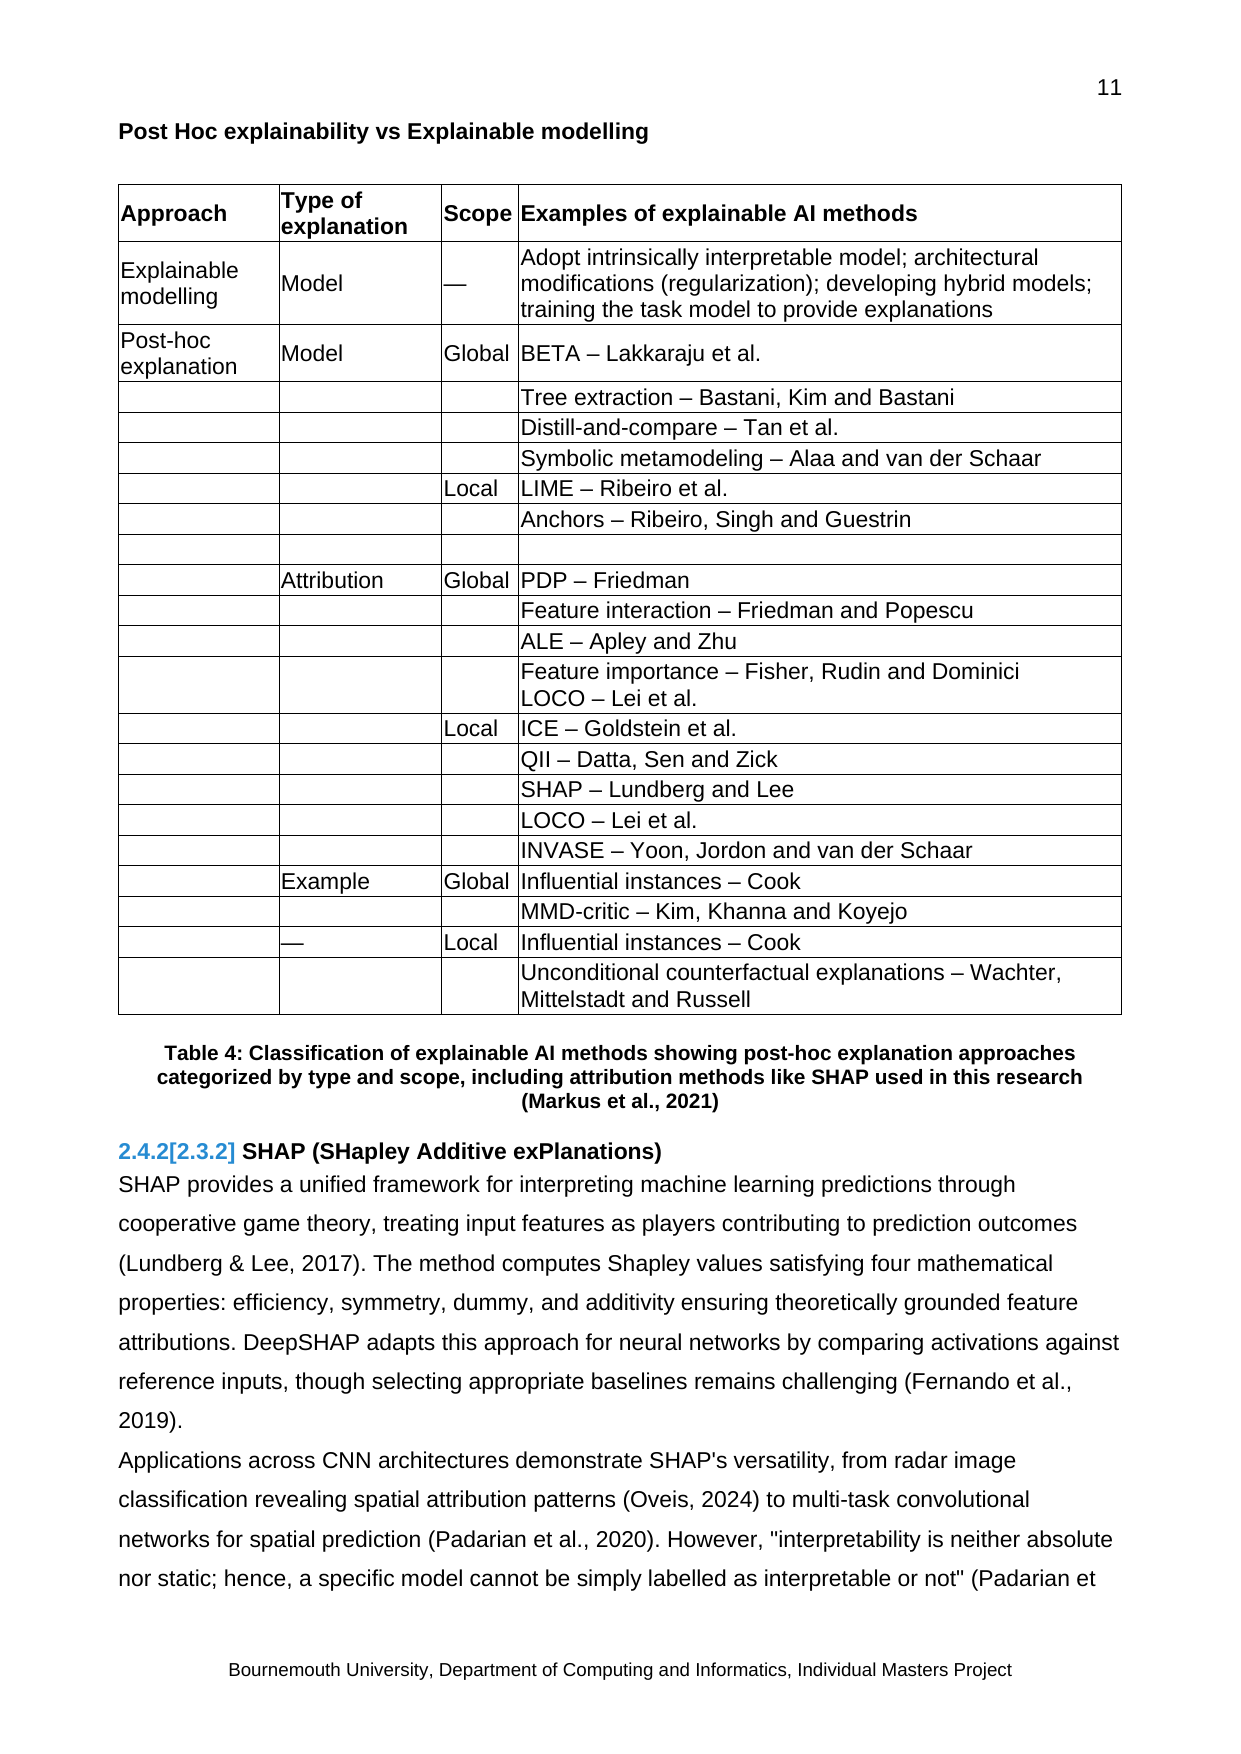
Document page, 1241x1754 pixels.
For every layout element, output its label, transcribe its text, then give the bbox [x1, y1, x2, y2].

table_cell [442, 382, 518, 412]
table_cell [119, 596, 279, 625]
table_header Examples of explainable AI methods [519, 185, 1121, 241]
table_cell [442, 626, 518, 656]
table_cell Explainable modelling [119, 242, 279, 324]
table_cell Feature interaction – Friedman and Popescu [519, 596, 1121, 625]
table_cell [280, 504, 441, 534]
table_cell [119, 413, 279, 442]
table_cell [280, 596, 441, 625]
table_cell Post-hoc explanation [119, 325, 279, 381]
table_cell Anchors – Ribeiro, Singh and Guestrin [519, 504, 1121, 534]
table_cell [119, 958, 279, 1014]
table_cell [442, 657, 518, 713]
table_cell Adopt intrinsically interpretable model; architectural modifications (regularization); developing hybrid models; training the task model to provide explanations [519, 242, 1121, 324]
table_cell MMD-critic – Kim, Khanna and Koyejo [519, 897, 1121, 926]
table_cell [280, 535, 441, 564]
table_header Scope [442, 185, 518, 241]
table_cell [442, 596, 518, 625]
table_cell [280, 657, 441, 713]
table_cell [280, 714, 441, 743]
table_cell LIME – Ribeiro et al. [519, 474, 1121, 503]
table_cell [280, 897, 441, 926]
table_cell Local [442, 714, 518, 743]
table_cell [519, 535, 1121, 564]
table_cell [442, 775, 518, 804]
table_header Approach [119, 185, 279, 241]
table_cell Influential instances – Cook [519, 927, 1121, 957]
table_cell Symbolic metamodeling – Alaa and van der Schaar [519, 443, 1121, 473]
table_cell [280, 805, 441, 835]
table_cell INVASE – Yoon, Jordon and van der Schaar [519, 836, 1121, 865]
table_cell [119, 805, 279, 835]
table_cell [119, 443, 279, 473]
table_cell [280, 443, 441, 473]
table_cell Model [280, 325, 441, 381]
table_cell ICE – Goldstein et al. [519, 714, 1121, 743]
table_cell [119, 744, 279, 774]
table_cell Example [280, 866, 441, 896]
table_cell [280, 958, 441, 1014]
table_cell Unconditional counterfactual explanations – Wachter, Mittelstadt and Russell [519, 958, 1121, 1014]
table_cell Local [442, 474, 518, 503]
table_cell Attribution [280, 565, 441, 595]
table_cell [442, 443, 518, 473]
table_cell [119, 657, 279, 713]
text Post Hoc explainability vs Explainable modelling [118, 118, 1122, 144]
table_cell [442, 744, 518, 774]
table_cell [280, 382, 441, 412]
table_cell Global [442, 325, 518, 381]
table_cell Feature importance – Fisher, Rudin and Dominici LOCO – Lei et al. [519, 657, 1121, 713]
table_cell [442, 836, 518, 865]
subtitle SHAP (SHapley Additive exPlanations) [118, 1138, 1122, 1164]
table_cell LOCO – Lei et al. [519, 805, 1121, 835]
table_cell [119, 927, 279, 957]
table_cell Influential instances – Cook [519, 866, 1121, 896]
table_cell [442, 897, 518, 926]
table_cell [119, 714, 279, 743]
table_cell [280, 744, 441, 774]
table_cell [280, 626, 441, 656]
table_cell SHAP – Lundberg and Lee [519, 775, 1121, 804]
table_cell Model [280, 242, 441, 324]
table_cell [119, 775, 279, 804]
table_cell [280, 775, 441, 804]
table_cell QII – Datta, Sen and Zick [519, 744, 1121, 774]
table_cell [119, 474, 279, 503]
table_cell [280, 413, 441, 442]
table_header Type of explanation [280, 185, 441, 241]
table_cell [442, 805, 518, 835]
table_cell Distill-and-compare – Tan et al. [519, 413, 1121, 442]
table_cell [119, 565, 279, 595]
table_cell Tree extraction – Bastani, Kim and Bastani [519, 382, 1121, 412]
table_cell [119, 626, 279, 656]
table_cell [119, 382, 279, 412]
table_cell Global [442, 565, 518, 595]
table_cell [442, 958, 518, 1014]
table_cell ALE – Apley and Zhu [519, 626, 1121, 656]
table_cell BETA – Lakkaraju et al. [519, 325, 1121, 381]
table_cell [119, 836, 279, 865]
table_cell — [442, 242, 518, 324]
table_cell [119, 866, 279, 896]
table_cell [442, 504, 518, 534]
table_cell [280, 474, 441, 503]
table_cell PDP – Friedman [519, 565, 1121, 595]
table_cell [119, 504, 279, 534]
table_cell — [280, 927, 441, 957]
table_cell [442, 535, 518, 564]
text SHAP provides a unified framework for interpreting machine learning predictions through cooperative game theory, treating input features as players contributing to prediction outcomes (Lundberg & Lee, 2017). The method computes Shapley values satisfying four mathematical properties: efficiency, symmetry, dummy, and additivity ensuring theoretically grounded feature attributions. DeepSHAP adapts this approach for neural networks by comparing activations against reference inputs, though selecting appropriate baselines remains challenging (Fernando et al., 2019). [118, 1171, 1122, 1434]
table_cell [442, 413, 518, 442]
table_cell [280, 836, 441, 865]
table_cell Local [442, 927, 518, 957]
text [118, 1447, 1122, 1592]
table_cell [119, 897, 279, 926]
table_cell [119, 535, 279, 564]
table_cell Global [442, 866, 518, 896]
